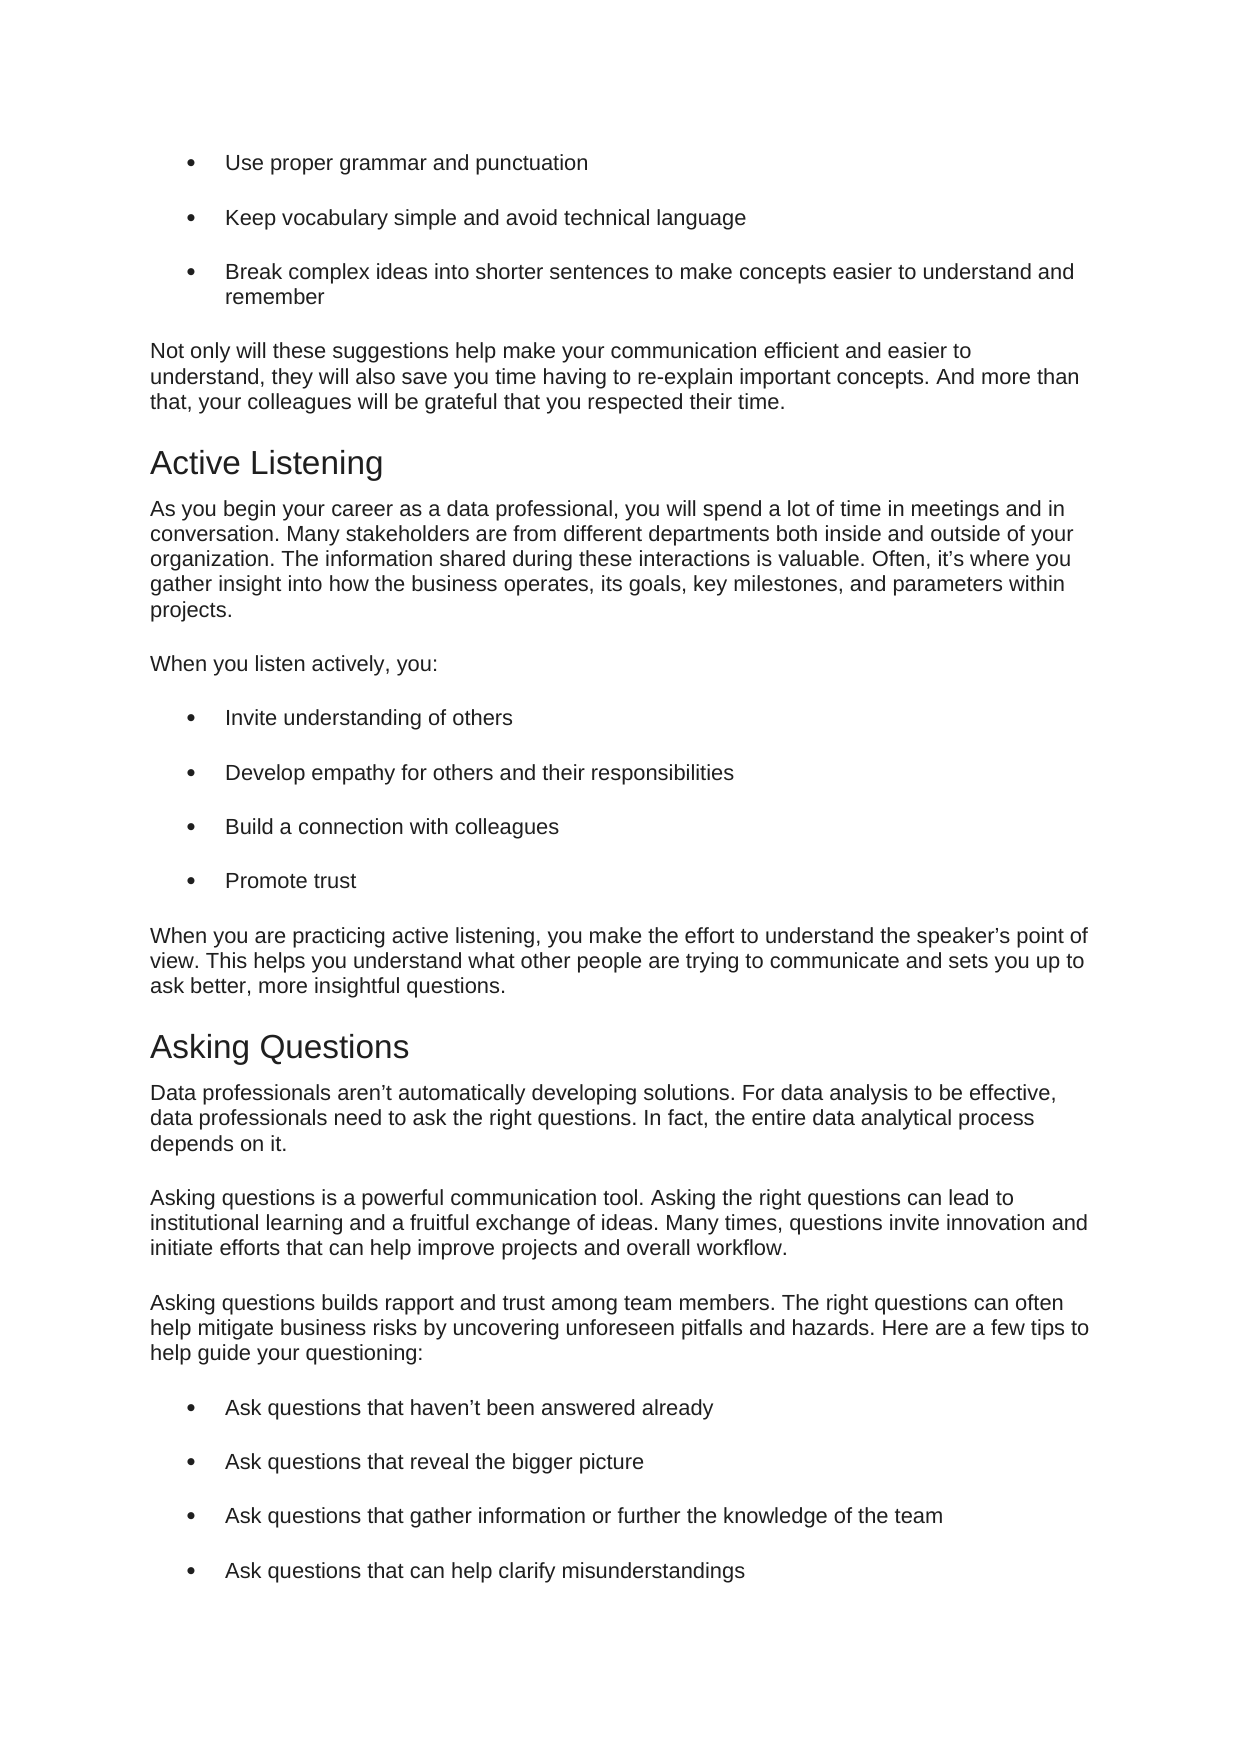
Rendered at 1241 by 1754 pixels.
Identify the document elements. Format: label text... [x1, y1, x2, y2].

list Ask questions that can help clarify misunderstandings [187, 1557, 1090, 1583]
text When you are practicing active listening, you make the effort to understand the speaker’s point of view. This helps you understand what other people are trying to communicate and sets you up to ask better, more insightful questions. [150, 923, 1090, 998]
list Use proper grammar and punctuation [187, 150, 1090, 175]
list Keep vocabulary simple and avoid technical language [187, 204, 1090, 229]
list Invite understanding of others [187, 705, 1090, 730]
list Promote trust [187, 868, 1090, 893]
subtitle Active Listening [150, 443, 1090, 482]
list Build a connection with colleagues [187, 814, 1090, 839]
text Asking questions builds rapport and trust among team members. The right questions can often help mitigate business risks by uncovering unforeseen pitfalls and hazards. Here are a few tips to help guide your questioning: [150, 1289, 1090, 1365]
text Asking questions is a powerful communication tool. Asking the right questions can lead to institutional learning and a fruitful exchange of ideas. Many times, questions invite innovation and initiate efforts that can help improve projects and overall workflow. [150, 1185, 1090, 1260]
list Develop empathy for others and their responsibilities [187, 759, 1090, 785]
text As you begin your career as a data professional, you will spend a lot of time in meetings and in conversation. Many stakeholders are from different departments both inside and outside of your organization. The information shared during these interactions is valuable. Often, it’s where you gather insight into how the business operates, its goals, key milestones, and parameters within projects. [150, 496, 1090, 622]
list Ask questions that haven’t been answered already [187, 1394, 1090, 1419]
list Ask questions that reveal the bigger picture [187, 1449, 1090, 1474]
text Data professionals aren’t automatically developing solutions. For data analysis to be effective, data professionals need to ask the right questions. In fact, the entire data analytical process depends on it. [150, 1080, 1090, 1156]
text Not only will these suggestions help make your communication efficient and easier to understand, they will also save you time having to re-explain important concepts. And more than that, your colleagues will be grateful that you respected their time. [150, 338, 1090, 414]
subtitle Asking Questions [150, 1027, 1090, 1066]
list Ask questions that gather information or further the knowledge of the team [187, 1503, 1090, 1528]
list Break complex ideas into shorter sentences to make concepts easier to understand and remember [187, 259, 1090, 309]
text When you listen actively, you: [150, 651, 1090, 676]
